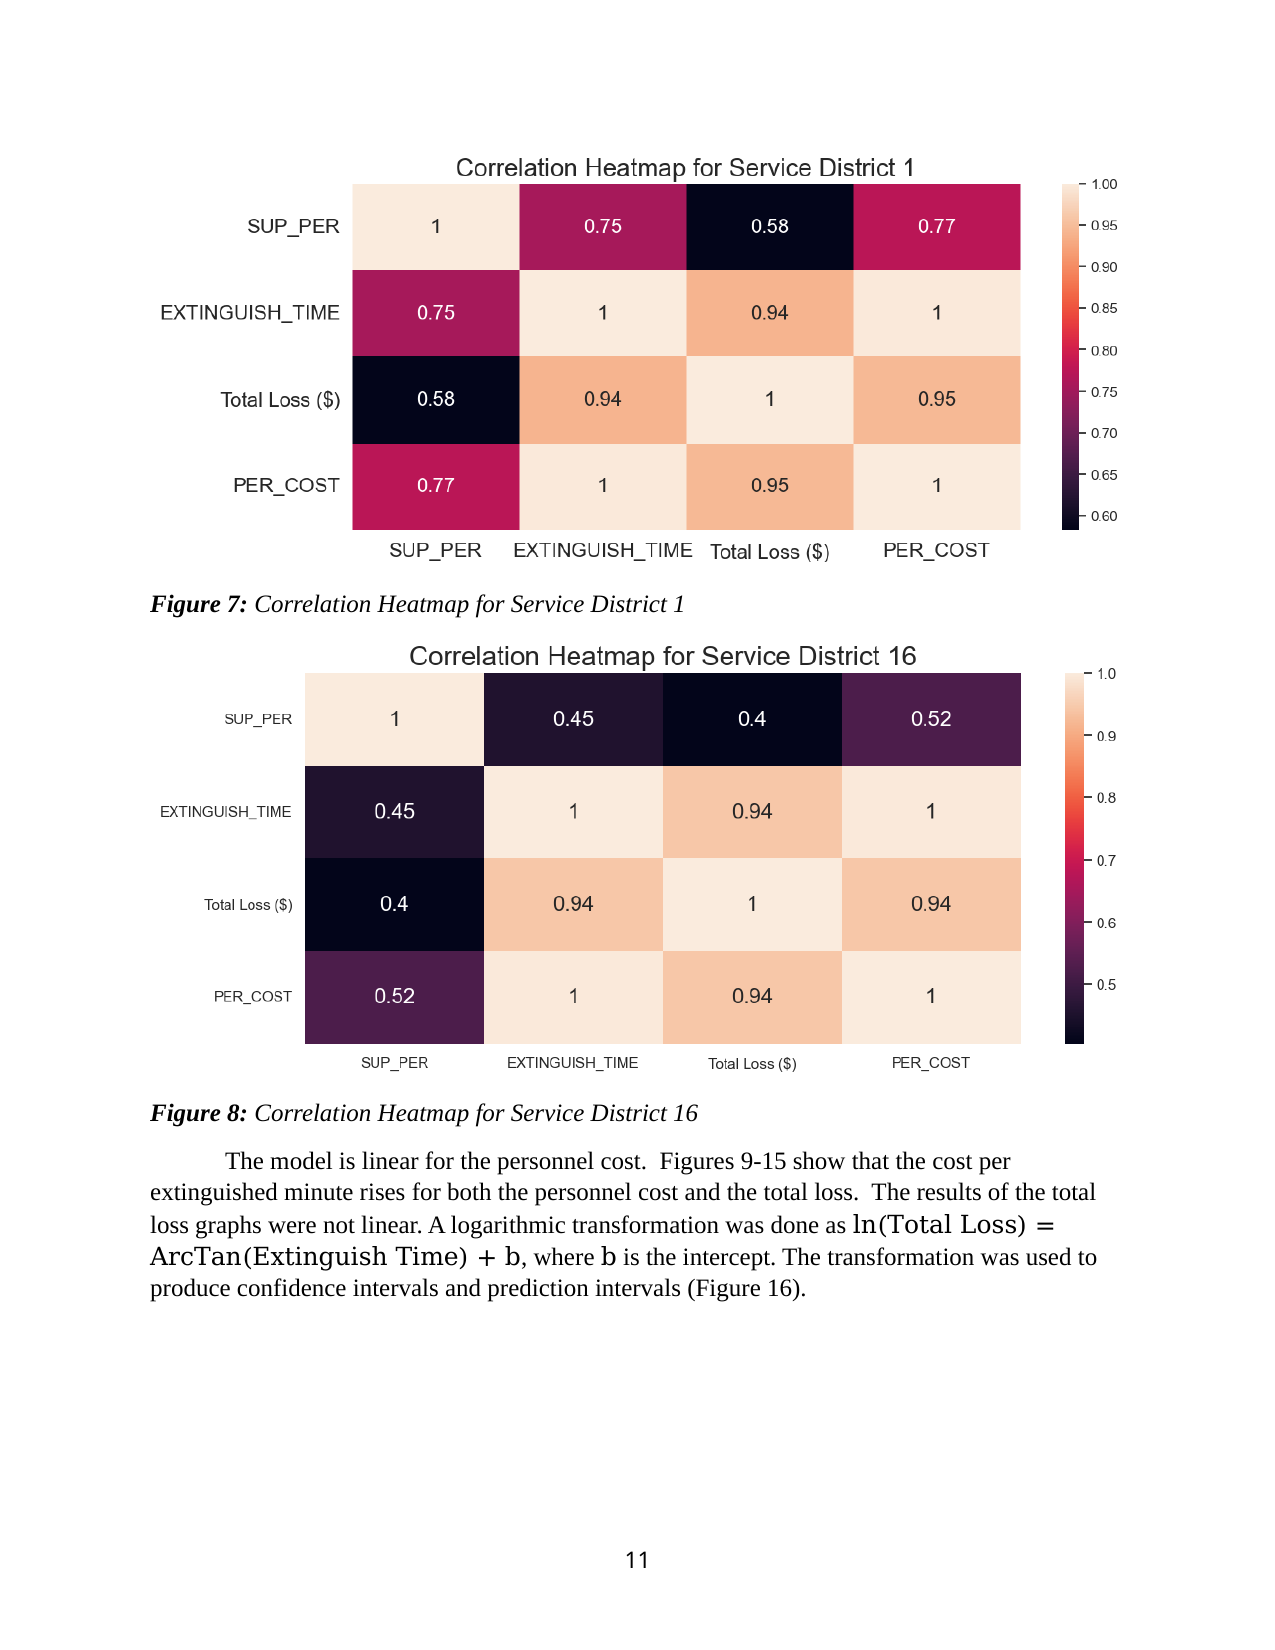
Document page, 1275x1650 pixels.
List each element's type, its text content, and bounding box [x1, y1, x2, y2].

text Figure 7: Correlation Heatmap for Service District 1 [150, 589, 1125, 618]
text The model is linear for the personnel cost. Figures 9-15 show that the cost per extinguished minute rises for both the personnel cost and the total loss. The results of the total loss graphs were not linear. A logarithmic transformation was done as ln(Total Loss) = ArcTan(Extinguish Time) + b, where b is the intercept. The transformation was used to produce confidence intervals and prediction intervals (Figure 16). [150, 1146, 1125, 1302]
picture [150, 636, 1125, 1080]
text Figure 8: Correlation Heatmap for Service District 16 [150, 1098, 1125, 1127]
picture [150, 150, 1125, 570]
